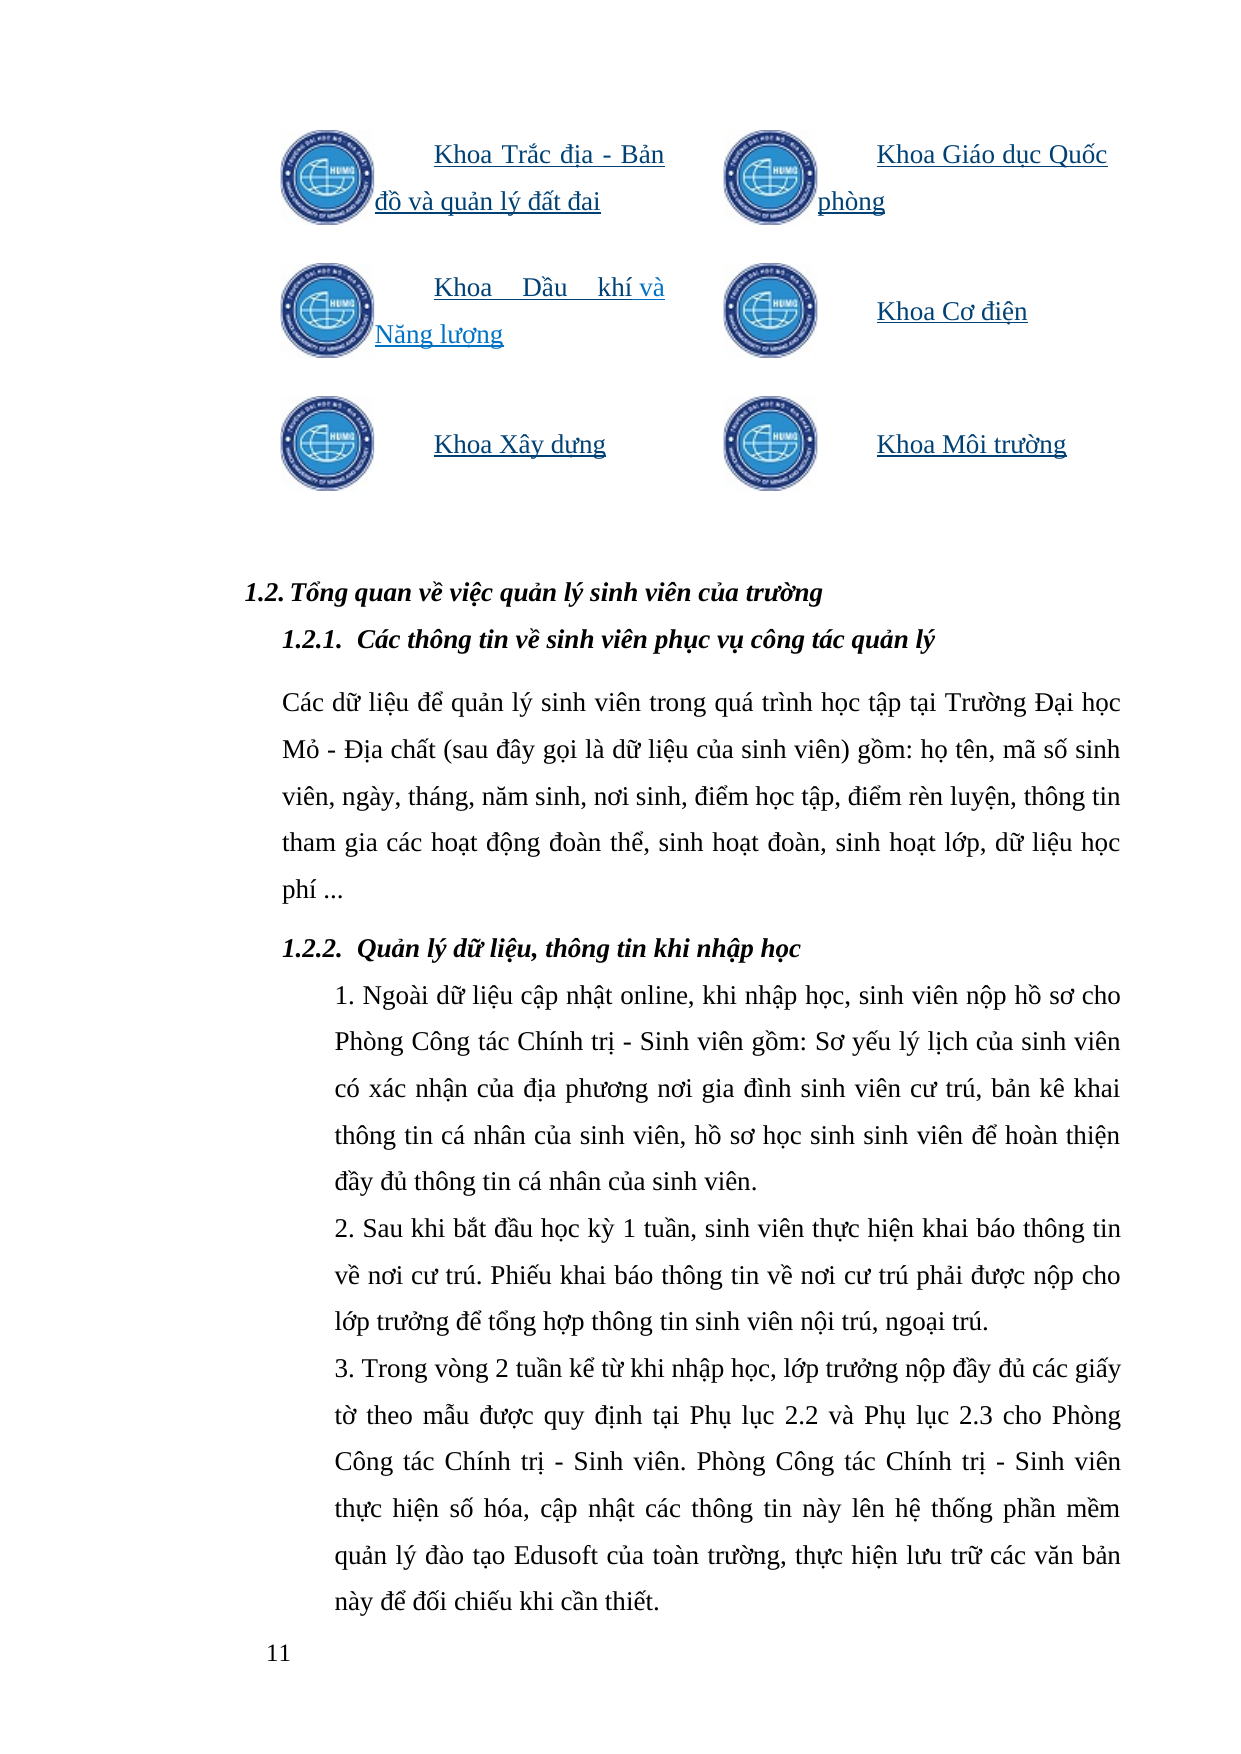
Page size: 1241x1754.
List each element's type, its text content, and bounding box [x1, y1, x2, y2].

table_cell Khoa Giáo dục Quốc phòng [818, 118, 1107, 251]
table_cell Khoa Dầu khí và Năng lượng [374, 251, 664, 384]
table_cell Khoa Xây dựng [374, 384, 664, 517]
list 1. Ngoài dữ liệu cập nhật online, khi nhập học, sinh viên nộp hồ sơ cho Phòng Công tác Chính trị - Sinh viên gồm: Sơ yếu lý lịch của sinh viên có xác nhận của địa phương nơi gia đình sinh viên cư trú, bản kê khai thông tin cá nhân của sinh viên, hồ sơ học sinh sinh viên để hoàn thiện đầy đủ thông tin cá nhân của sinh viên. [334, 979, 1122, 1197]
table_cell [665, 251, 817, 384]
picture [723, 263, 818, 358]
picture [280, 396, 375, 491]
table_cell Khoa Cơ điện [818, 251, 1107, 384]
table_cell Khoa Trắc địa - Bản đồ và quản lý đất đai [374, 118, 664, 251]
picture [280, 263, 375, 358]
list Các thông tin về sinh viên phục vụ công tác quản lý [282, 623, 1122, 654]
table_cell [221, 384, 374, 517]
picture [280, 130, 375, 225]
table_cell [665, 118, 817, 251]
table_cell [221, 118, 374, 251]
table_cell [221, 251, 374, 384]
list 2. Sau khi bắt đầu học kỳ 1 tuần, sinh viên thực hiện khai báo thông tin về nơi cư trú. Phiếu khai báo thông tin về nơi cư trú phải được nộp cho lớp trưởng để tổng hợp thông tin sinh viên nội trú, ngoại trú. [334, 1212, 1122, 1337]
list Quản lý dữ liệu, thông tin khi nhập học [282, 932, 1122, 963]
picture [723, 396, 818, 491]
list 3. Trong vòng 2 tuần kể từ khi nhập học, lớp trưởng nộp đầy đủ các giấy tờ theo mẫu được quy định tại Phụ lục 2.2 và Phụ lục 2.3 cho Phòng Công tác Chính trị - Sinh viên. Phòng Công tác Chính trị - Sinh viên thực hiện số hóa, cập nhật các thông tin này lên hệ thống phần mềm quản lý đào tạo Edusoft của toàn trường, thực hiện lưu trữ các văn bản này để đối chiếu khi cần thiết. [334, 1352, 1122, 1617]
list Tổng quan về việc quản lý sinh viên của trường [244, 576, 1122, 607]
picture [723, 130, 818, 225]
table_cell [665, 384, 817, 517]
text Các dữ liệu để quản lý sinh viên trong quá trình học tập tại Trường Đại học Mỏ - Địa chất (sau đây gọi là dữ liệu của sinh viên) gồm: họ tên, mã số sinh viên, ngày, tháng, năm sinh, nơi sinh, điểm học tập, điểm rèn luyện, thông tin tham gia các hoạt động đoàn thể, sinh hoạt đoàn, sinh hoạt lớp, dữ liệu học phí ... [282, 686, 1122, 904]
table_cell Khoa Môi trường [818, 384, 1107, 517]
